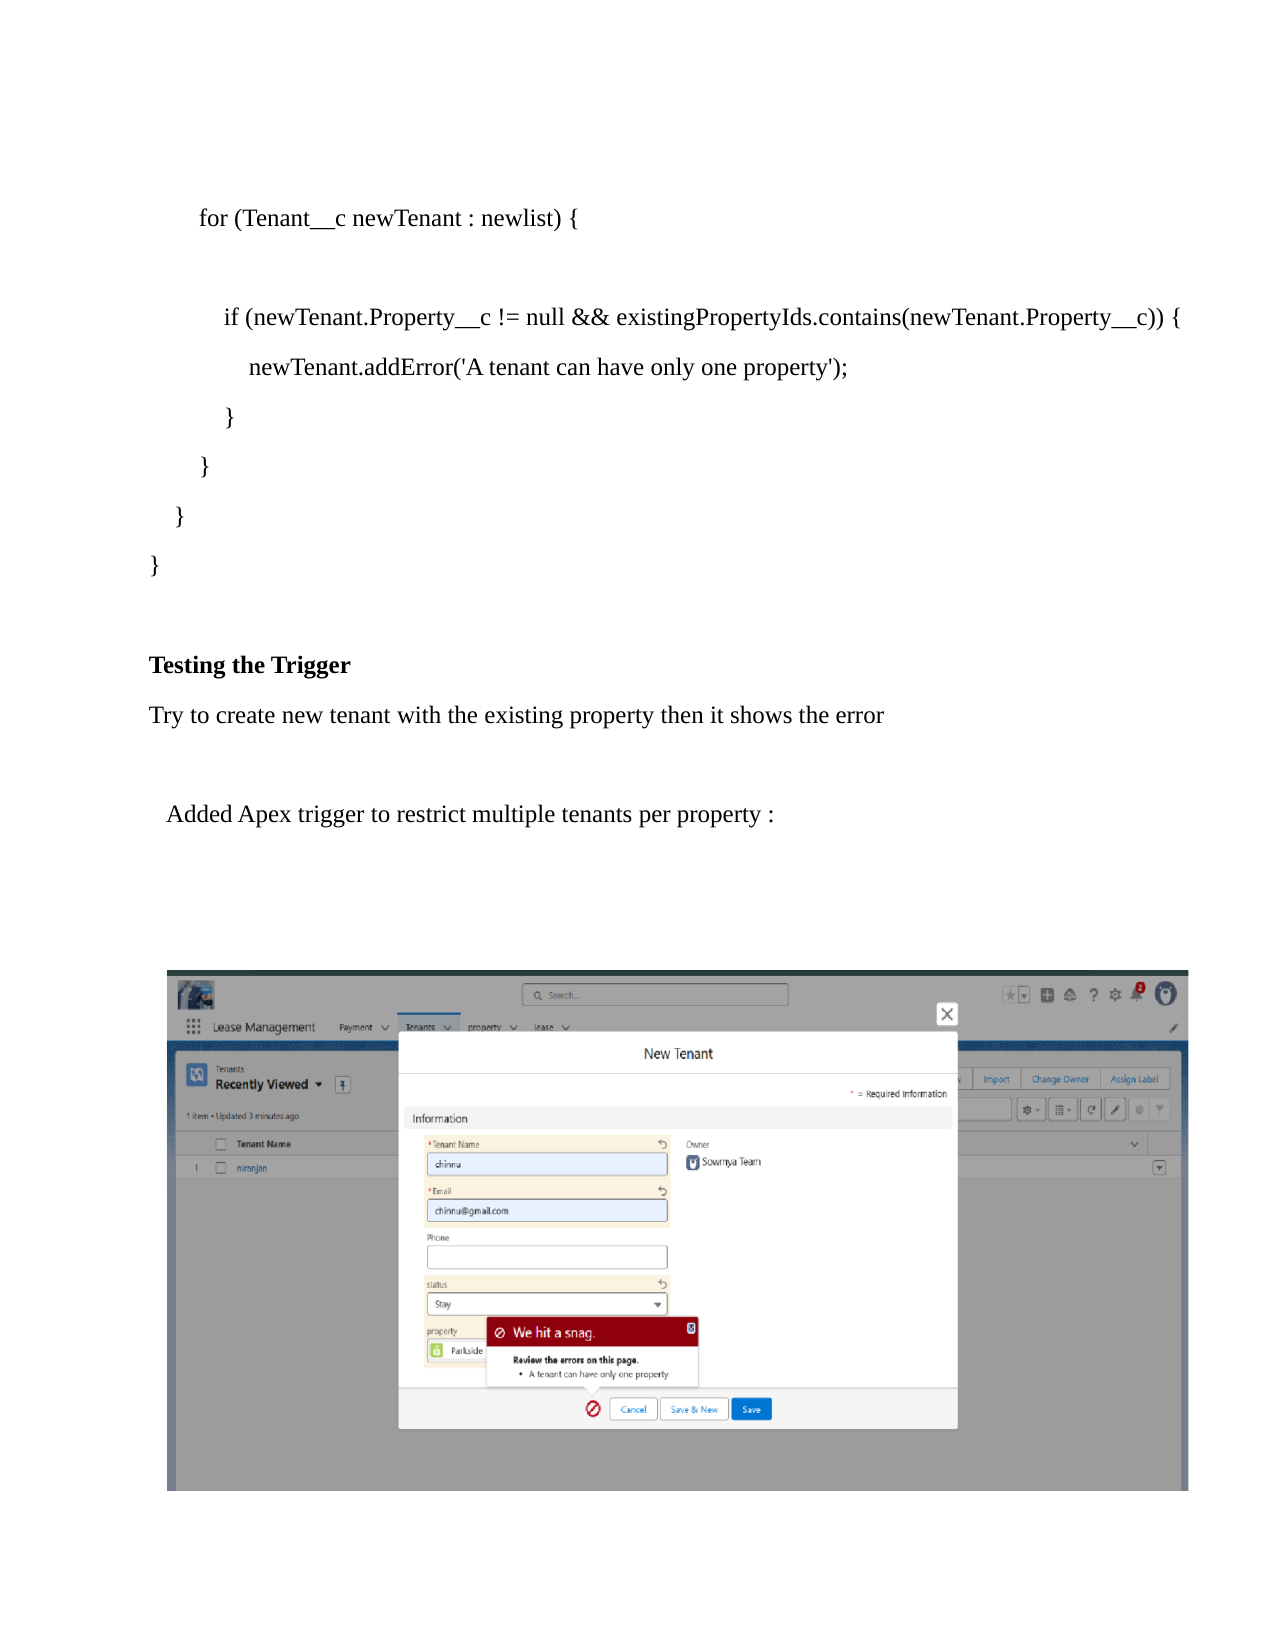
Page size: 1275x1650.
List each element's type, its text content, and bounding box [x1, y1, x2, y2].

text Testing the Trigger [148, 650, 1207, 679]
picture [166, 970, 1189, 1491]
text } [148, 501, 1207, 530]
text Try to create new tenant with the existing property then it shows the error [148, 700, 1207, 728]
text Added Apex trigger to restrict multiple tenants per property : [148, 799, 1207, 828]
text if (newTenant.Property__c != null && existingPropertyIds.contains(newTenant.Property__c)) { [148, 302, 1207, 331]
text for (Tenant__c newTenant : newlist) { [148, 203, 1207, 232]
text newTenant.addError('A tenant can have only one property'); [148, 352, 1207, 381]
text } [148, 402, 1207, 430]
text } [148, 551, 1207, 579]
text } [148, 451, 1207, 480]
